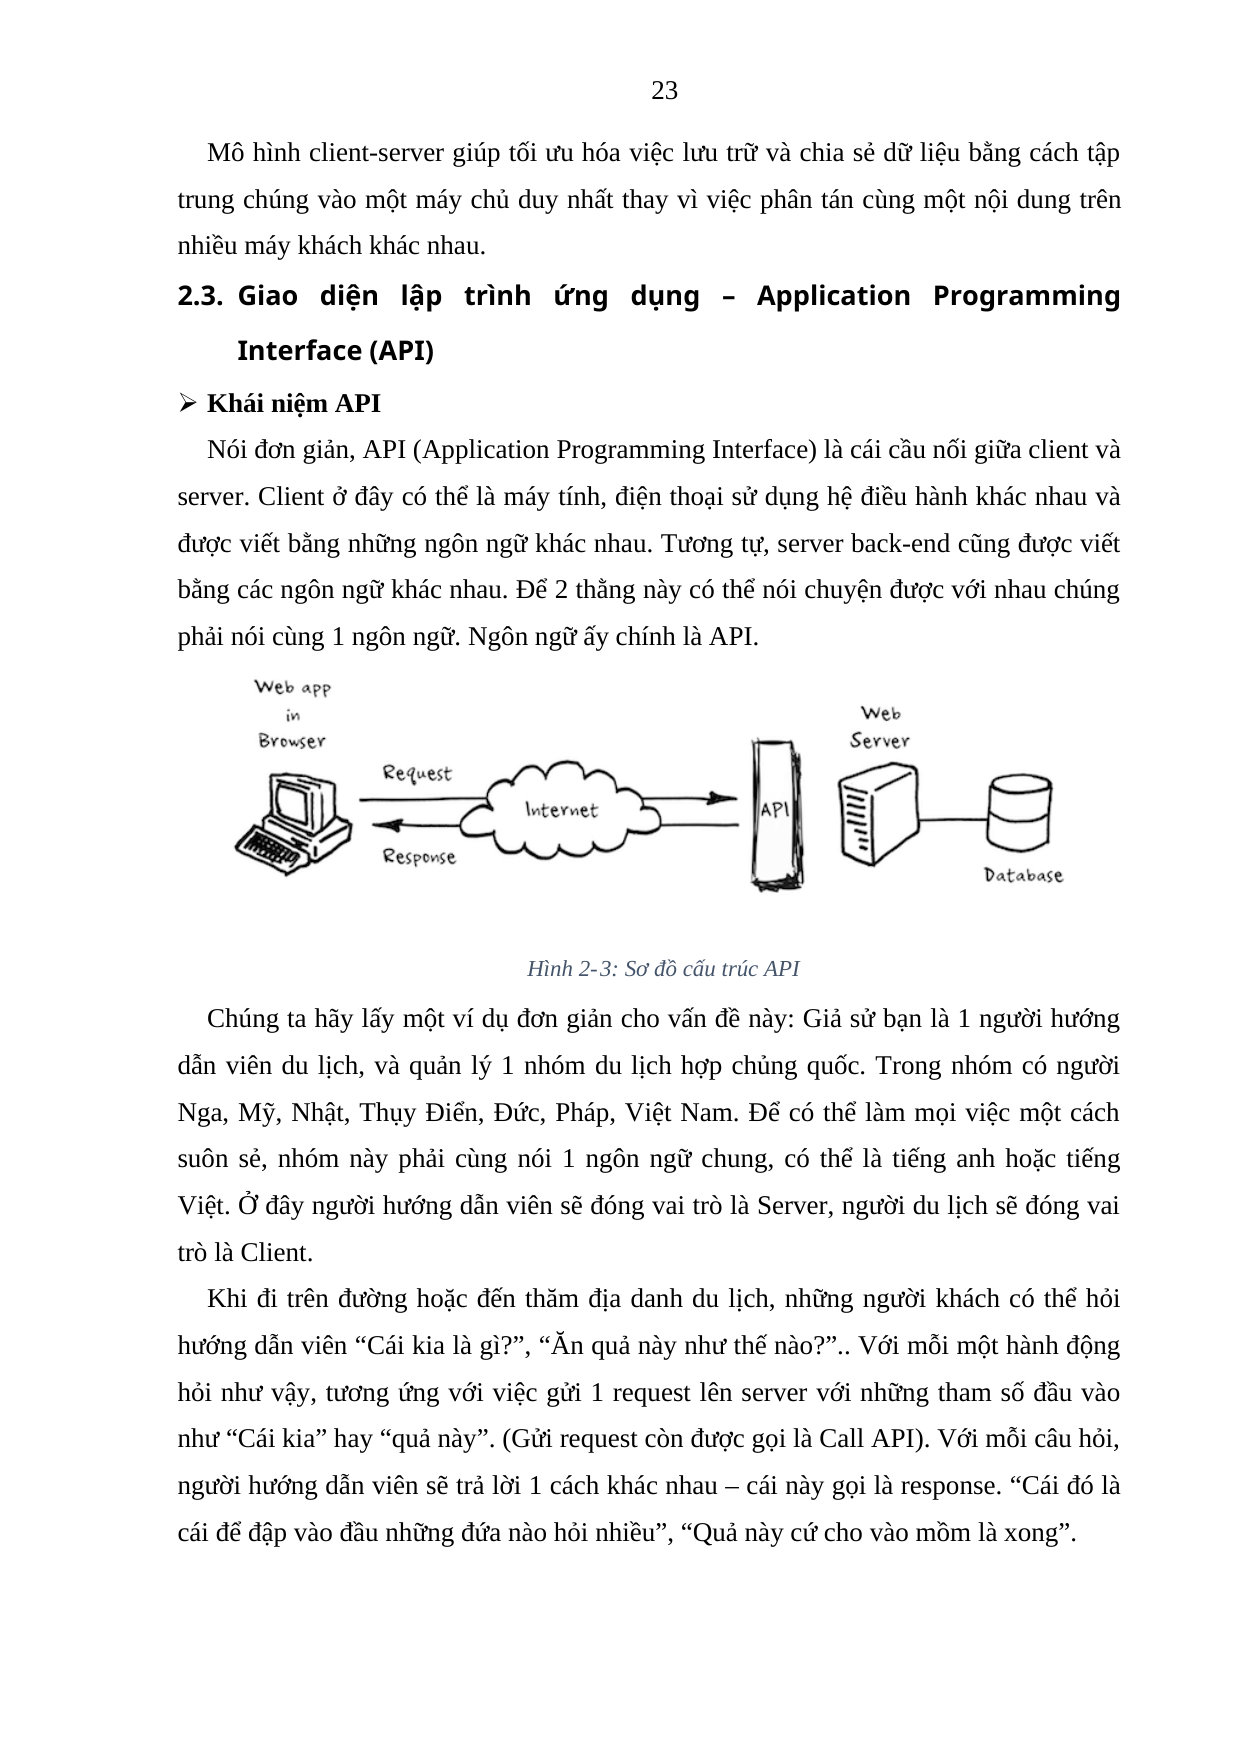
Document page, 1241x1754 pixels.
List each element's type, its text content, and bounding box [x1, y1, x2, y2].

list Khái niệm API [177, 387, 1122, 418]
picture [223, 667, 1077, 943]
text Chúng ta hãy lấy một ví dụ đơn giản cho vấn đề này: Giả sử bạn là 1 người hướng dẫn viên du lịch, và quản lý 1 nhóm du lịch hợp chủng quốc. Trong nhóm có người Nga, Mỹ, Nhật, Thụy Điển, Đức, Pháp, Việt Nam. Để có thể làm mọi việc một cách suôn sẻ, nhóm này phải cùng nói 1 ngôn ngữ chung, có thể là tiếng anh hoặc tiếng Việt. Ở đây người hướng dẫn viên sẽ đóng vai trò là Server, người du lịch sẽ đóng vai trò là Client. [177, 1002, 1122, 1267]
text Mô hình client-server giúp tối ưu hóa việc lưu trữ và chia sẻ dữ liệu bằng cách tập trung chúng vào một máy chủ duy nhất thay vì việc phân tán cùng một nội dung trên nhiều máy khách khác nhau. [177, 136, 1122, 261]
subtitle Giao diện lập trình ứng dụng – Application Programming Interface (API) [177, 276, 1122, 368]
text Khi đi trên đường hoặc đến thăm địa danh du lịch, những người khách có thể hỏi hướng dẫn viên “Cái kia là gì?”, “Ăn quả này như thế nào?”.. Với mỗi một hành động hỏi như vậy, tương ứng với việc gửi 1 request lên server với những tham số đầu vào như “Cái kia” hay “quả này”. (Gửi request còn được gọi là Call API). Với mỗi câu hỏi, người hướng dẫn viên sẽ trả lời 1 cách khác nhau – cái này gọi là response. “Cái đó là cái để đập vào đầu những đứa nào hỏi nhiều”, “Quả này cứ cho vào mồm là xong”. [177, 1282, 1122, 1547]
text Nói đơn giản, API (Application Programming Interface) là cái cầu nối giữa client và server. Client ở đây có thể là máy tính, điện thoại sử dụng hệ điều hành khác nhau và được viết bằng những ngôn ngữ khác nhau. Tương tự, server back-end cũng được viết bằng các ngôn ngữ khác nhau. Để 2 thằng này có thể nói chuyện được với nhau chúng phải nói cùng 1 ngôn ngữ. Ngôn ngữ ấy chính là API. [177, 434, 1122, 651]
